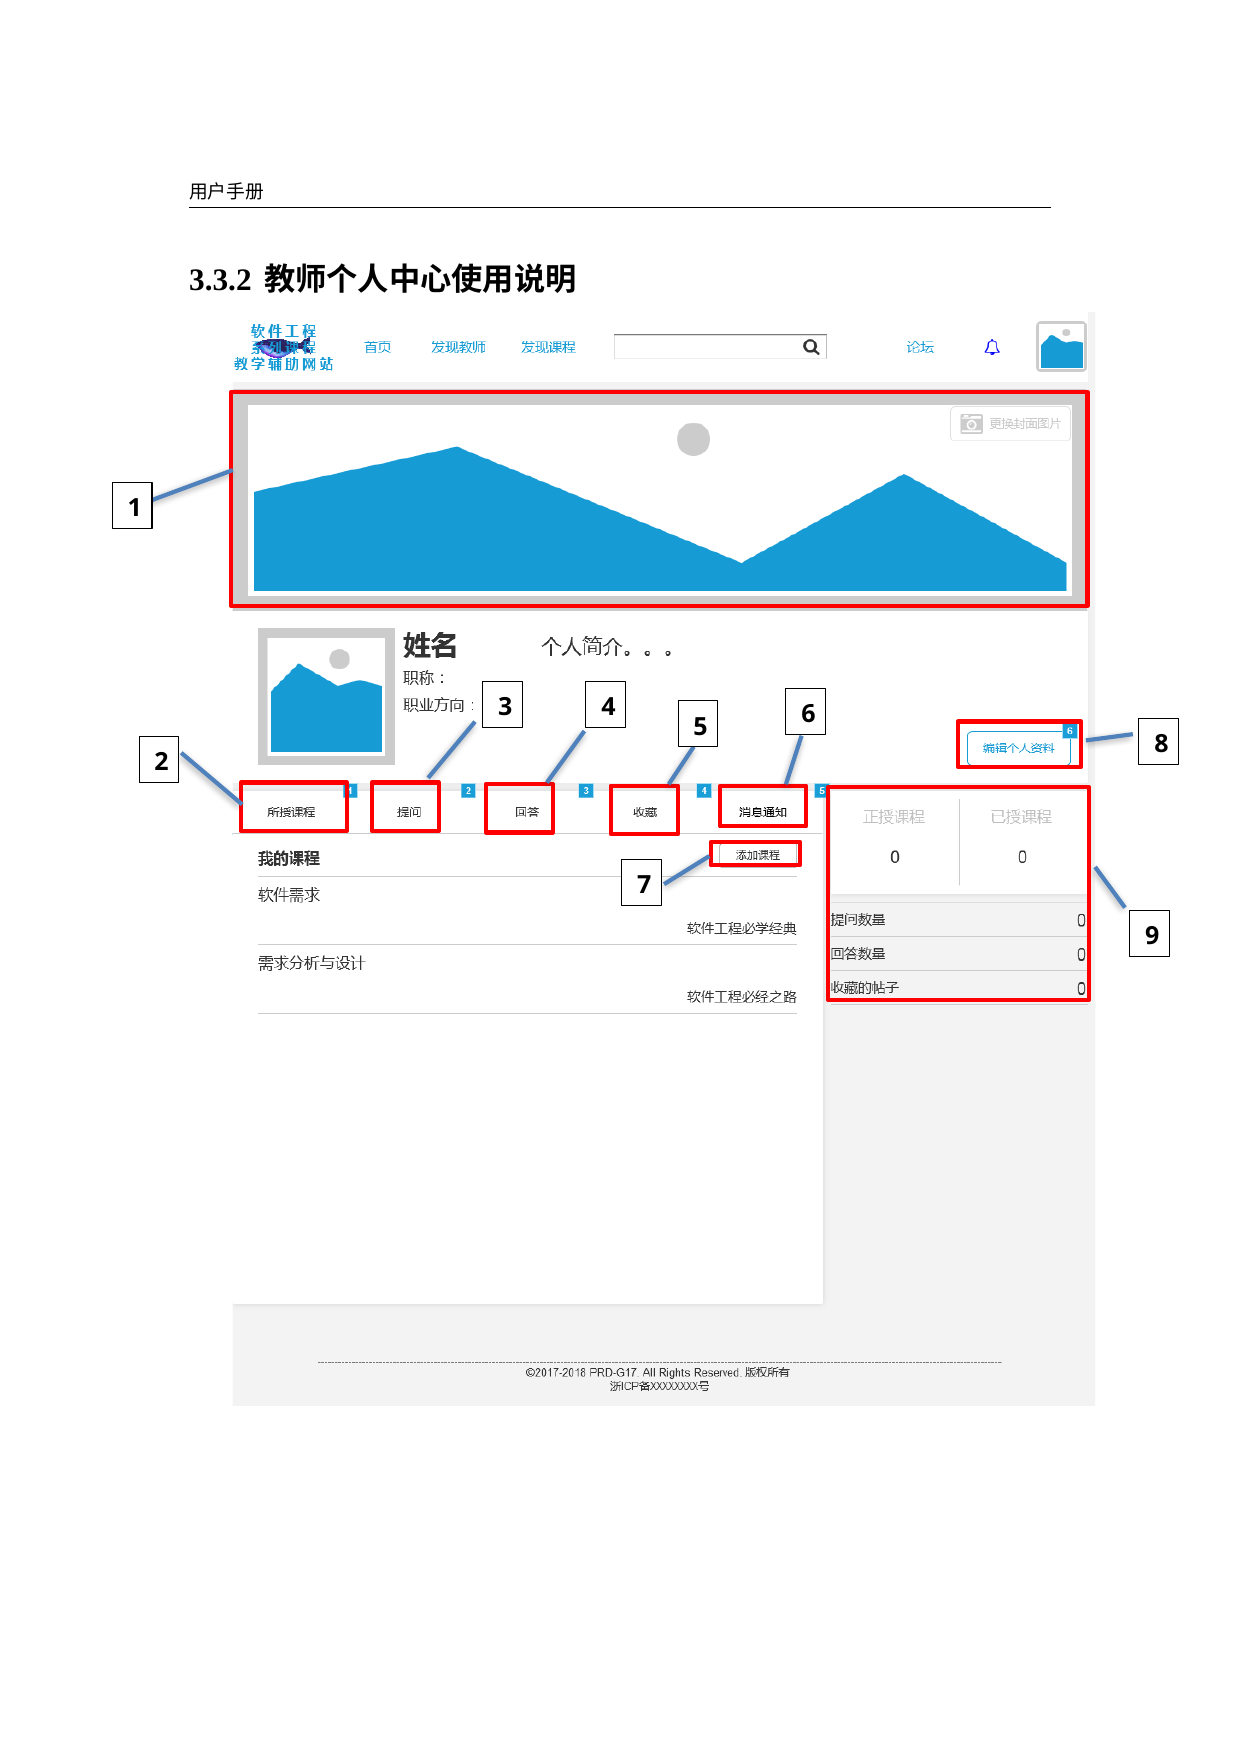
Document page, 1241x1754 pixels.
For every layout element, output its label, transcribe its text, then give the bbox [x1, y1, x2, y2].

subtitle 教师个人中心使用说明 [189, 254, 1051, 300]
picture [232, 312, 1096, 1406]
picture [243, 785, 345, 829]
picture [233, 394, 1085, 604]
